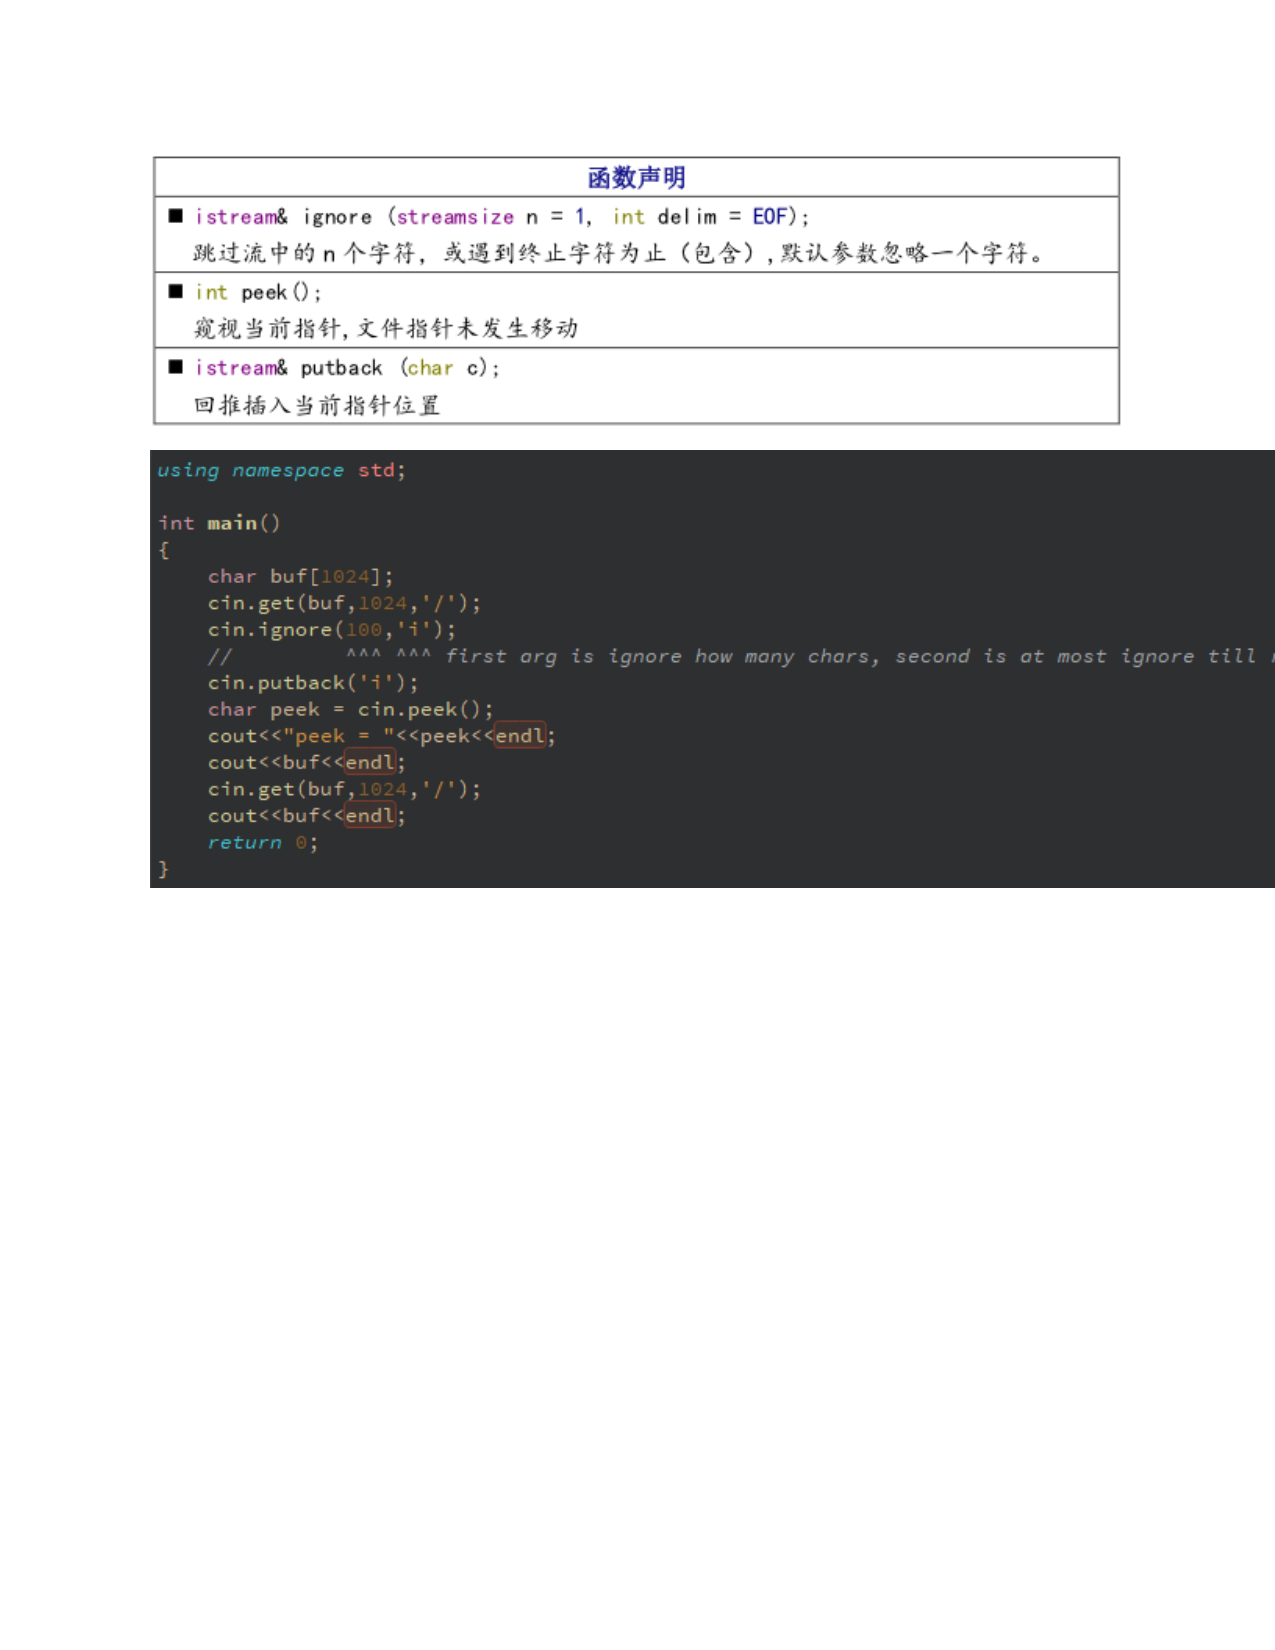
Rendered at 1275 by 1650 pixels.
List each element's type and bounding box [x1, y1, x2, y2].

picture [150, 450, 1275, 888]
picture [150, 150, 1133, 432]
